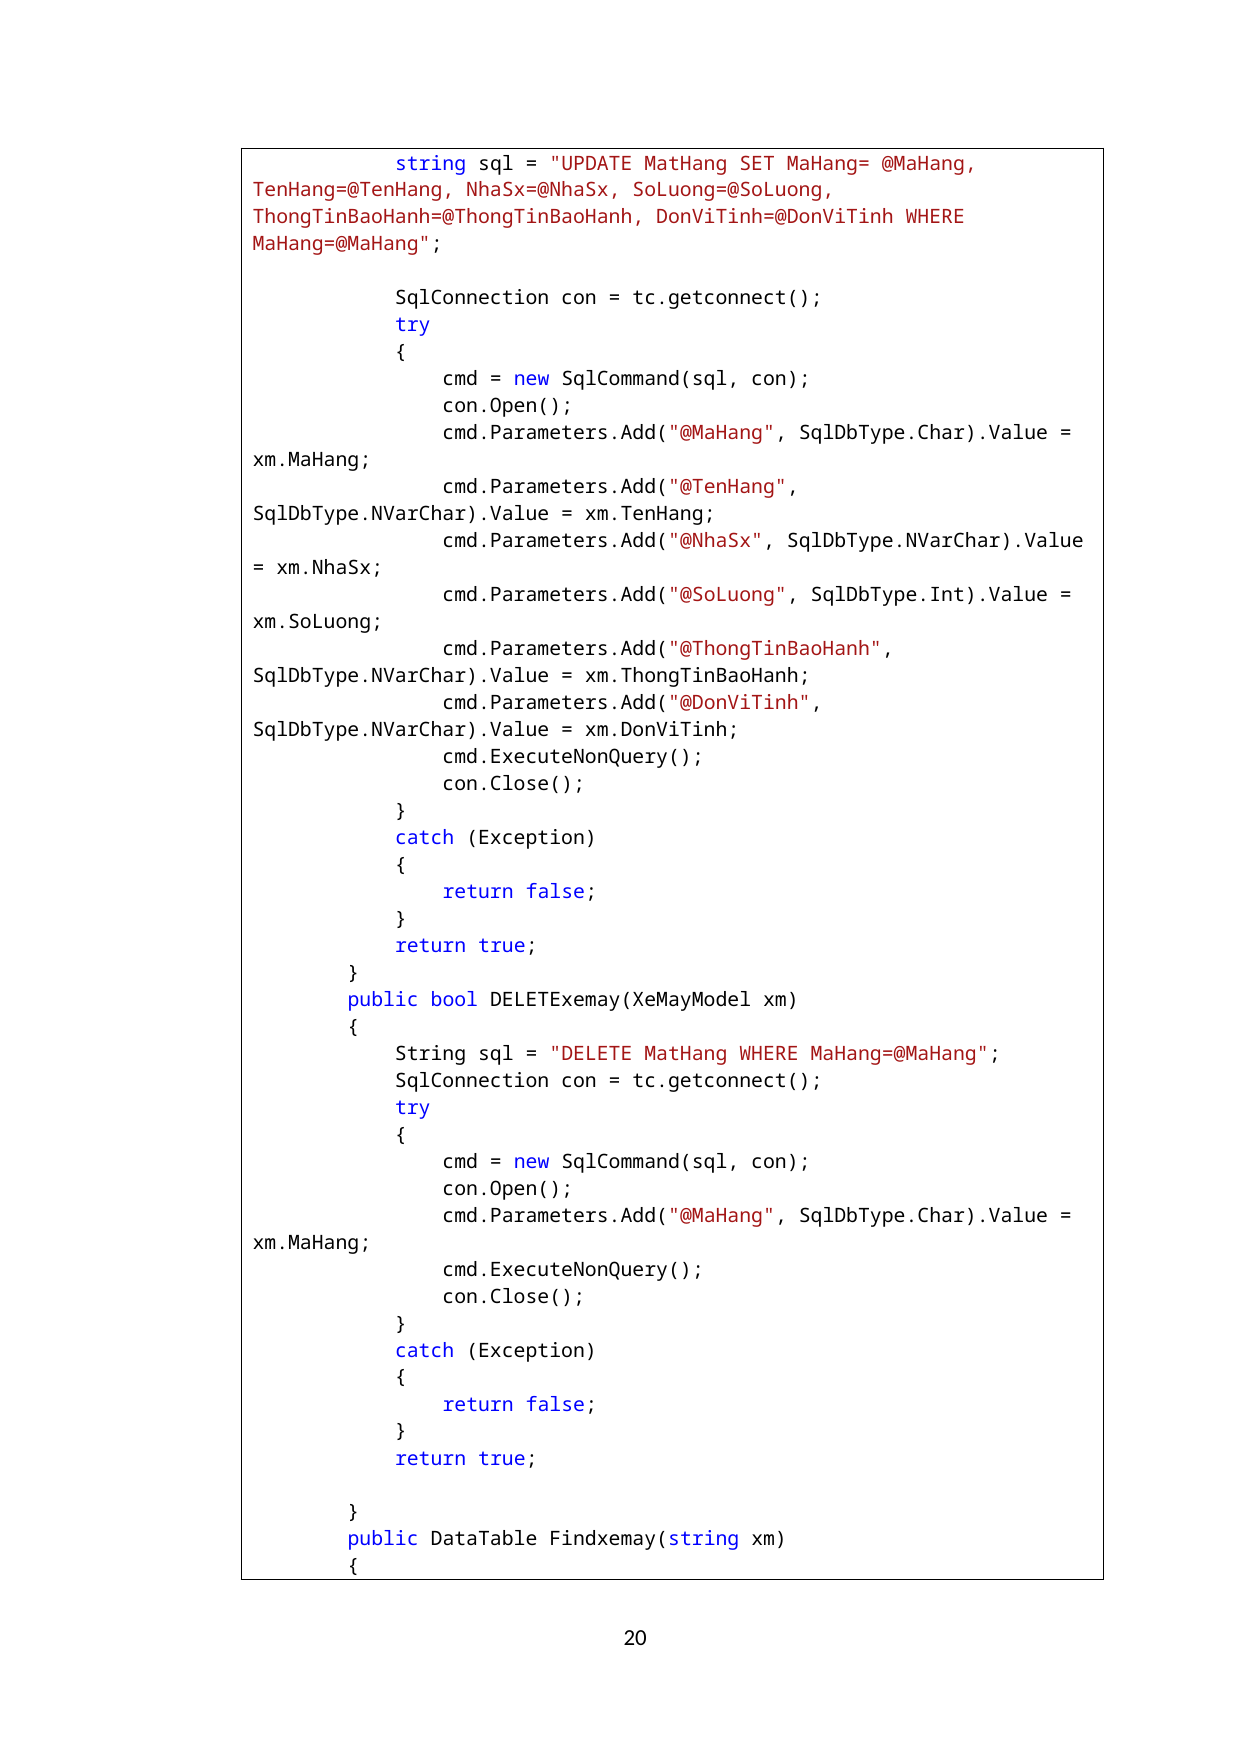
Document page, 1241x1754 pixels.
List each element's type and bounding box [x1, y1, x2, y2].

table_header [242, 149, 1103, 1579]
